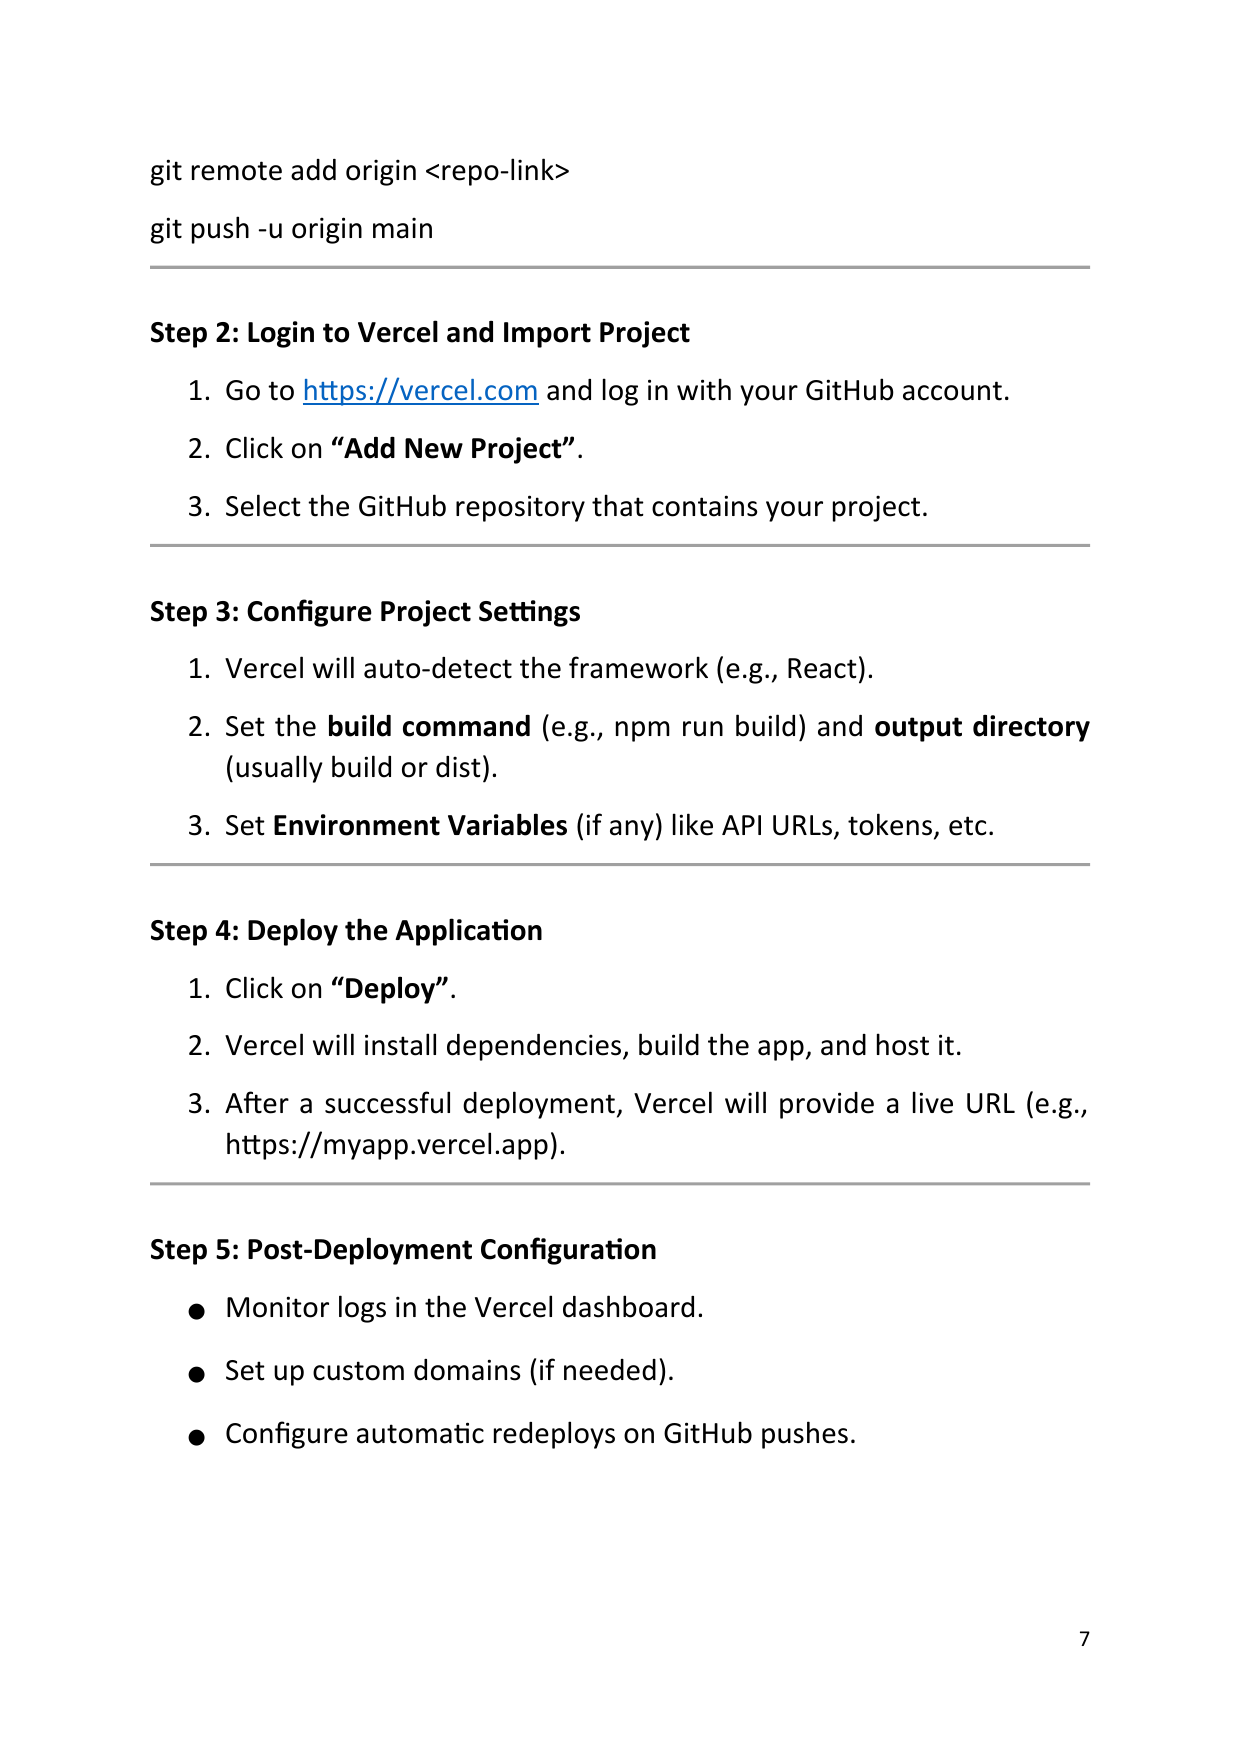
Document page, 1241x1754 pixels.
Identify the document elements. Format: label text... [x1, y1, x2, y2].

list Vercel will install dependencies, build the app, and host it. [187, 1026, 1090, 1064]
list Click on “Deploy”. [187, 968, 1090, 1006]
list After a successful deployment, Vercel will provide a live URL (e.g., https://myapp.vercel.app). [187, 1083, 1090, 1163]
list Select the GitHub repository that contains your project. [187, 486, 1090, 524]
text Step 4: Deploy the Application [150, 910, 1090, 948]
list Go to https://vercel.com and log in with your GitHub account. [187, 370, 1090, 408]
list Click on “Add New Project”. [187, 428, 1090, 466]
text Step 5: Post-Deployment Configuration [150, 1229, 1090, 1267]
list Monitor logs in the Vercel dashboard. [187, 1287, 1090, 1330]
text git remote add origin <repo-link> [150, 150, 1090, 188]
text git push -u origin main [150, 208, 1090, 246]
list Vercel will auto-detect the framework (e.g., React). [187, 648, 1090, 687]
list Set Environment Variables (if any) like API URLs, tokens, etc. [187, 805, 1090, 843]
list Configure automatic redeploys on GitHub pushes. [187, 1412, 1090, 1455]
list Set the build command (e.g., npm run build) and output directory (usually build or dist). [187, 706, 1090, 786]
text Step 3: Configure Project Settings [150, 591, 1090, 629]
list Set up custom domains (if needed). [187, 1350, 1090, 1392]
text Step 2: Login to Vercel and Import Project [150, 312, 1090, 351]
